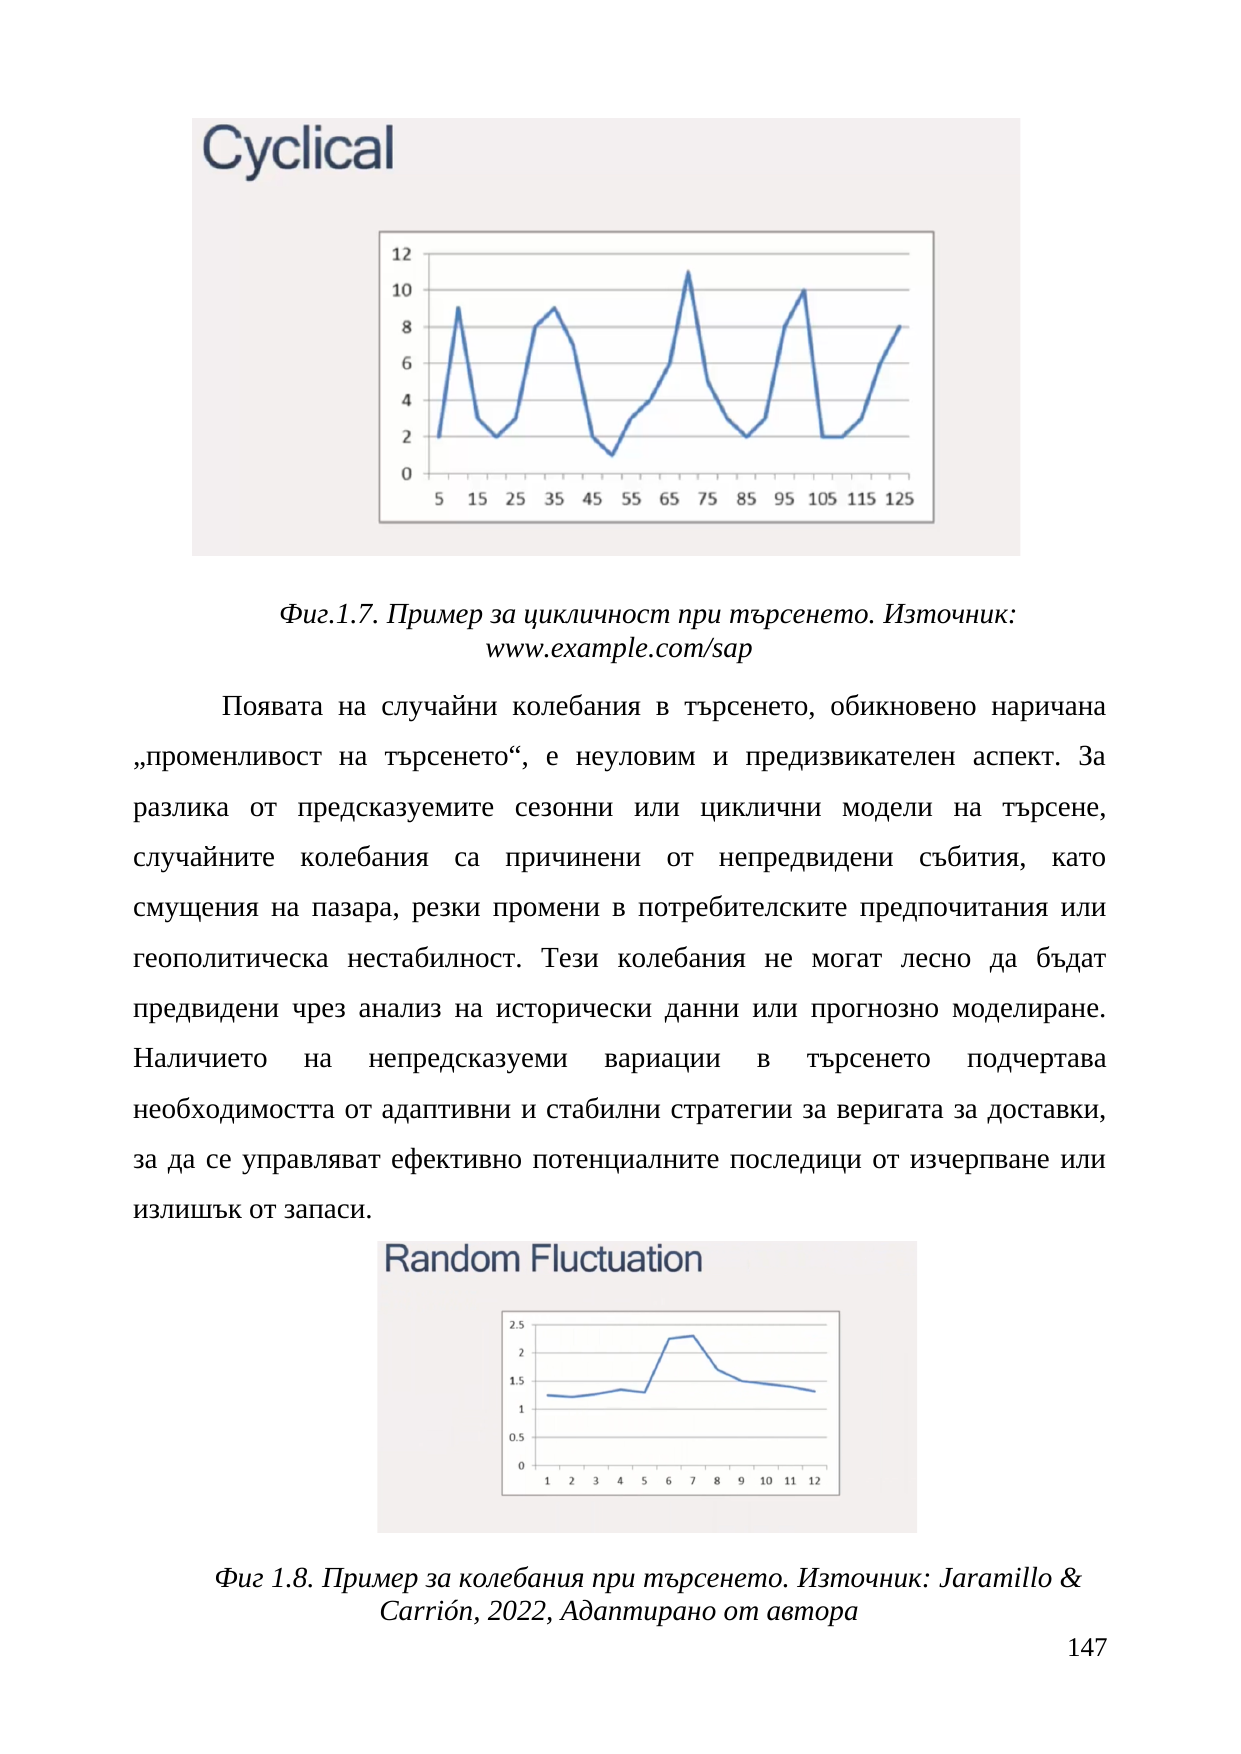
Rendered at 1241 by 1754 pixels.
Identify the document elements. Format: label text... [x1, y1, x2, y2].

title Фиг.1.7. Пример за цикличност при търсенето. Източник: www.example.com/sap [133, 596, 1107, 663]
title Фиг 1.8. Пример за колебания при търсенето. Източник: Jaramillo & Carrión, 2022, Адаптирано от автора [133, 1560, 1107, 1627]
picture [377, 1241, 918, 1533]
picture [192, 118, 1021, 556]
text Появата на случайни колебания в търсенето, обикновено наричана „променливост на търсенето“, е неуловим и предизвикателен аспект. За разлика от предсказуемите сезонни или циклични модели на търсене, случайните колебания са причинени от непредвидени събития, като смущения на пазара, резки промени в потребителските предпочитания или геополитическа нестабилност. Тези колебания не могат лесно да бъдат предвидени чрез анализ на исторически данни или прогнозно моделиране. Наличието на непредсказуеми вариации в търсенето подчертава необходимостта от адаптивни и стабилни стратегии за веригата за доставки, за да се управляват ефективно потенциалните последици от изчерпване или излишък от запаси. [133, 688, 1107, 1225]
